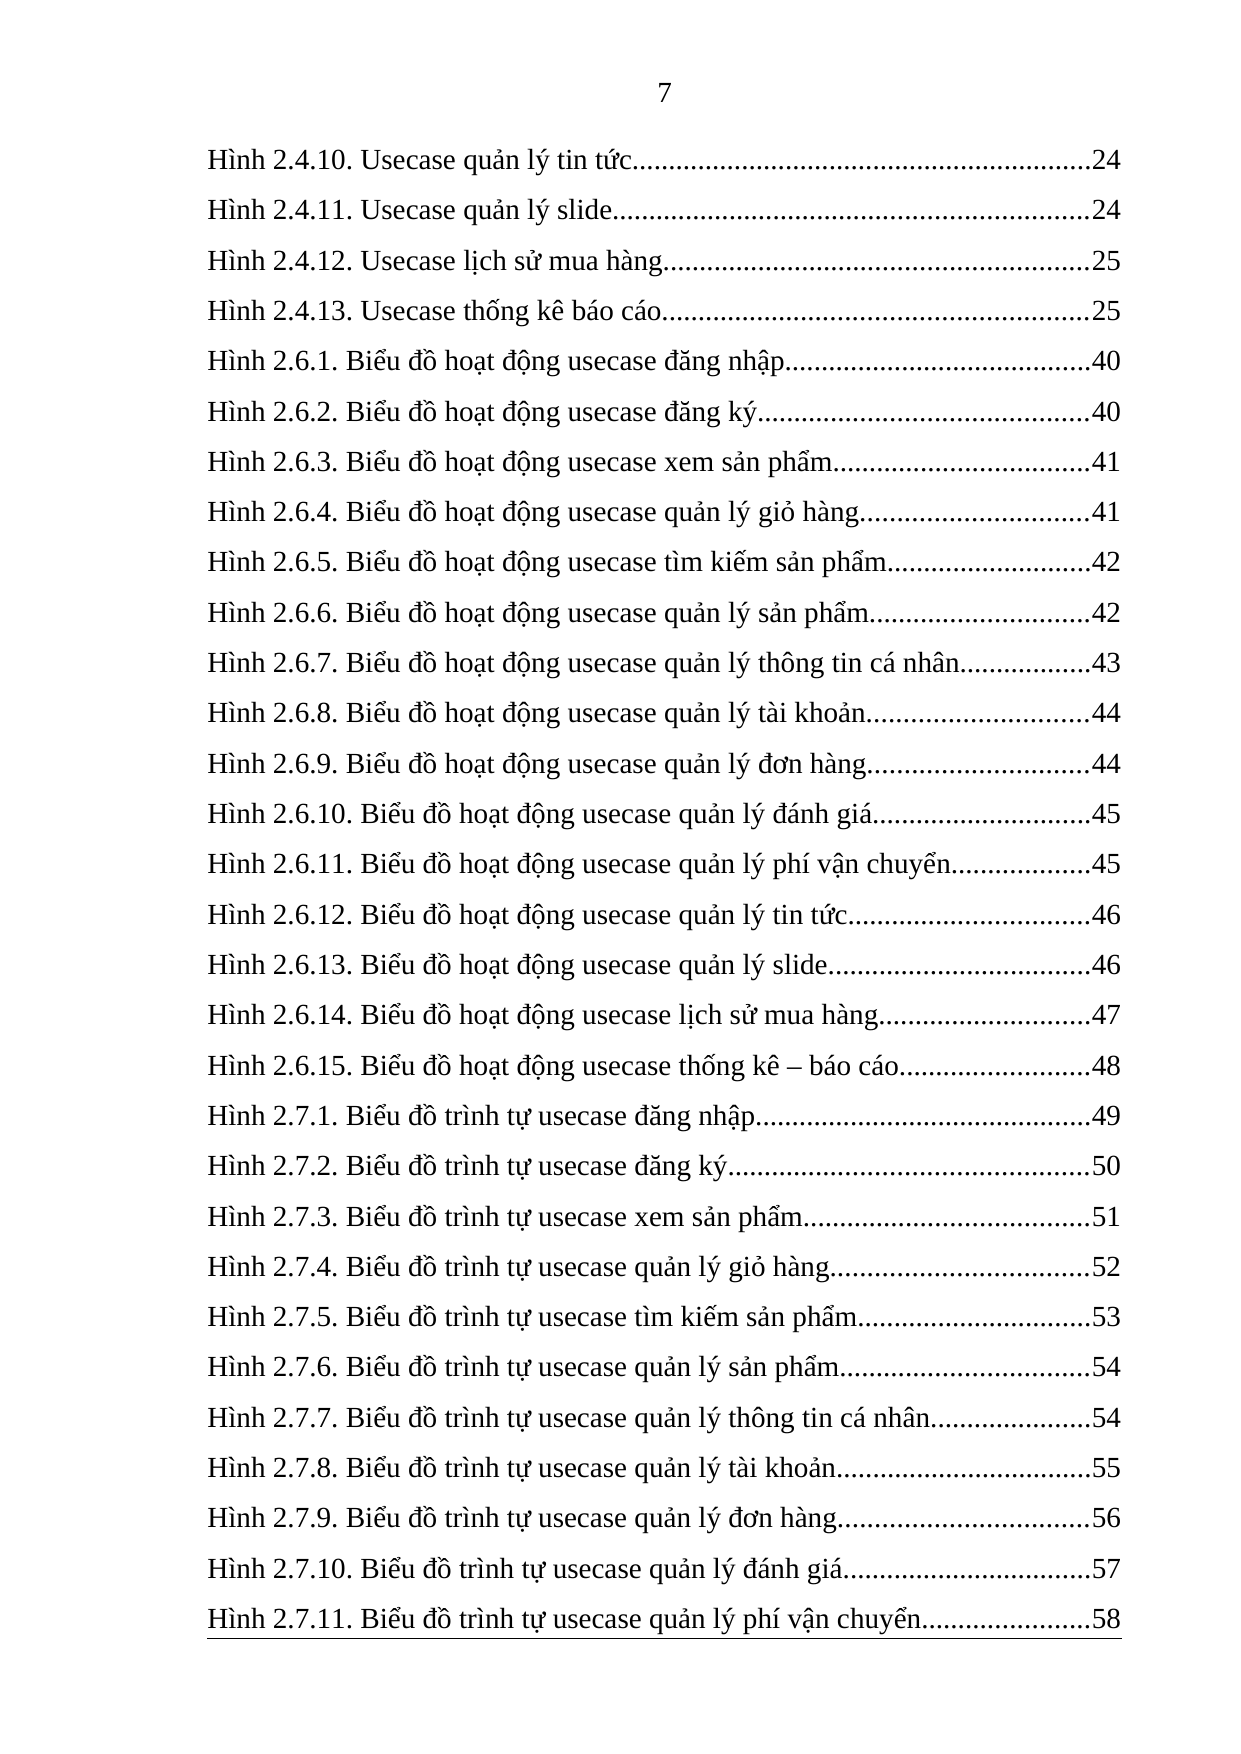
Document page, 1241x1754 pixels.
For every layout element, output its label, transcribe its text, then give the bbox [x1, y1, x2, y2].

text Hình 2.7.10. Biểu đồ trình tự usecase quản lý đánh giá 57 [207, 1551, 1122, 1584]
text Hình 2.7.9. Biểu đồ trình tự usecase quản lý đơn hàng 56 [207, 1501, 1122, 1534]
text Hình 2.7.3. Biểu đồ trình tự usecase xem sản phẩm 51 [207, 1199, 1122, 1232]
text Hình 2.6.8. Biểu đồ hoạt động usecase quản lý tài khoản 44 [207, 696, 1122, 729]
text Hình 2.6.4. Biểu đồ hoạt động usecase quản lý giỏ hàng 41 [207, 494, 1122, 528]
text Hình 2.4.11. Usecase quản lý slide 24 [207, 192, 1122, 226]
text Hình 2.6.6. Biểu đồ hoạt động usecase quản lý sản phẩm 42 [207, 595, 1122, 628]
text Hình 2.7.2. Biểu đồ trình tự usecase đăng ký 50 [207, 1148, 1122, 1182]
text Hình 2.6.3. Biểu đồ hoạt động usecase xem sản phẩm 41 [207, 444, 1122, 477]
text Hình 2.4.10. Usecase quản lý tin tức 24 [207, 142, 1122, 176]
text Hình 2.7.4. Biểu đồ trình tự usecase quản lý giỏ hàng 52 [207, 1249, 1122, 1282]
text Hình 2.7.5. Biểu đồ trình tự usecase tìm kiếm sản phẩm 53 [207, 1299, 1122, 1333]
text Hình 2.6.5. Biểu đồ hoạt động usecase tìm kiếm sản phẩm 42 [207, 544, 1122, 578]
text Hình 2.6.7. Biểu đồ hoạt động usecase quản lý thông tin cá nhân 43 [207, 645, 1122, 679]
text Hình 2.6.9. Biểu đồ hoạt động usecase quản lý đơn hàng 44 [207, 746, 1122, 779]
text Hình 2.4.12. Usecase lịch sử mua hàng 25 [207, 243, 1122, 276]
text Hình 2.7.11. Biểu đồ trình tự usecase quản lý phí vận chuyển 58 [207, 1601, 1122, 1635]
text Hình 2.7.6. Biểu đồ trình tự usecase quản lý sản phẩm 54 [207, 1349, 1122, 1383]
text Hình 2.6.14. Biểu đồ hoạt động usecase lịch sử mua hàng 47 [207, 997, 1122, 1031]
text Hình 2.6.15. Biểu đồ hoạt động usecase thống kê – báo cáo 48 [207, 1048, 1122, 1081]
text Hình 2.7.7. Biểu đồ trình tự usecase quản lý thông tin cá nhân 54 [207, 1400, 1122, 1433]
text Hình 2.4.13. Usecase thống kê báo cáo 25 [207, 293, 1122, 327]
text Hình 2.6.2. Biểu đồ hoạt động usecase đăng ký 40 [207, 394, 1122, 427]
text Hình 2.7.1. Biểu đồ trình tự usecase đăng nhập 49 [207, 1098, 1122, 1132]
text Hình 2.6.13. Biểu đồ hoạt động usecase quản lý slide 46 [207, 947, 1122, 981]
text Hình 2.6.10. Biểu đồ hoạt động usecase quản lý đánh giá 45 [207, 796, 1122, 830]
text Hình 2.6.1. Biểu đồ hoạt động usecase đăng nhập 40 [207, 343, 1122, 377]
text Hình 2.6.11. Biểu đồ hoạt động usecase quản lý phí vận chuyển 45 [207, 846, 1122, 880]
text Hình 2.7.8. Biểu đồ trình tự usecase quản lý tài khoản 55 [207, 1450, 1122, 1484]
text Hình 2.6.12. Biểu đồ hoạt động usecase quản lý tin tức 46 [207, 897, 1122, 930]
